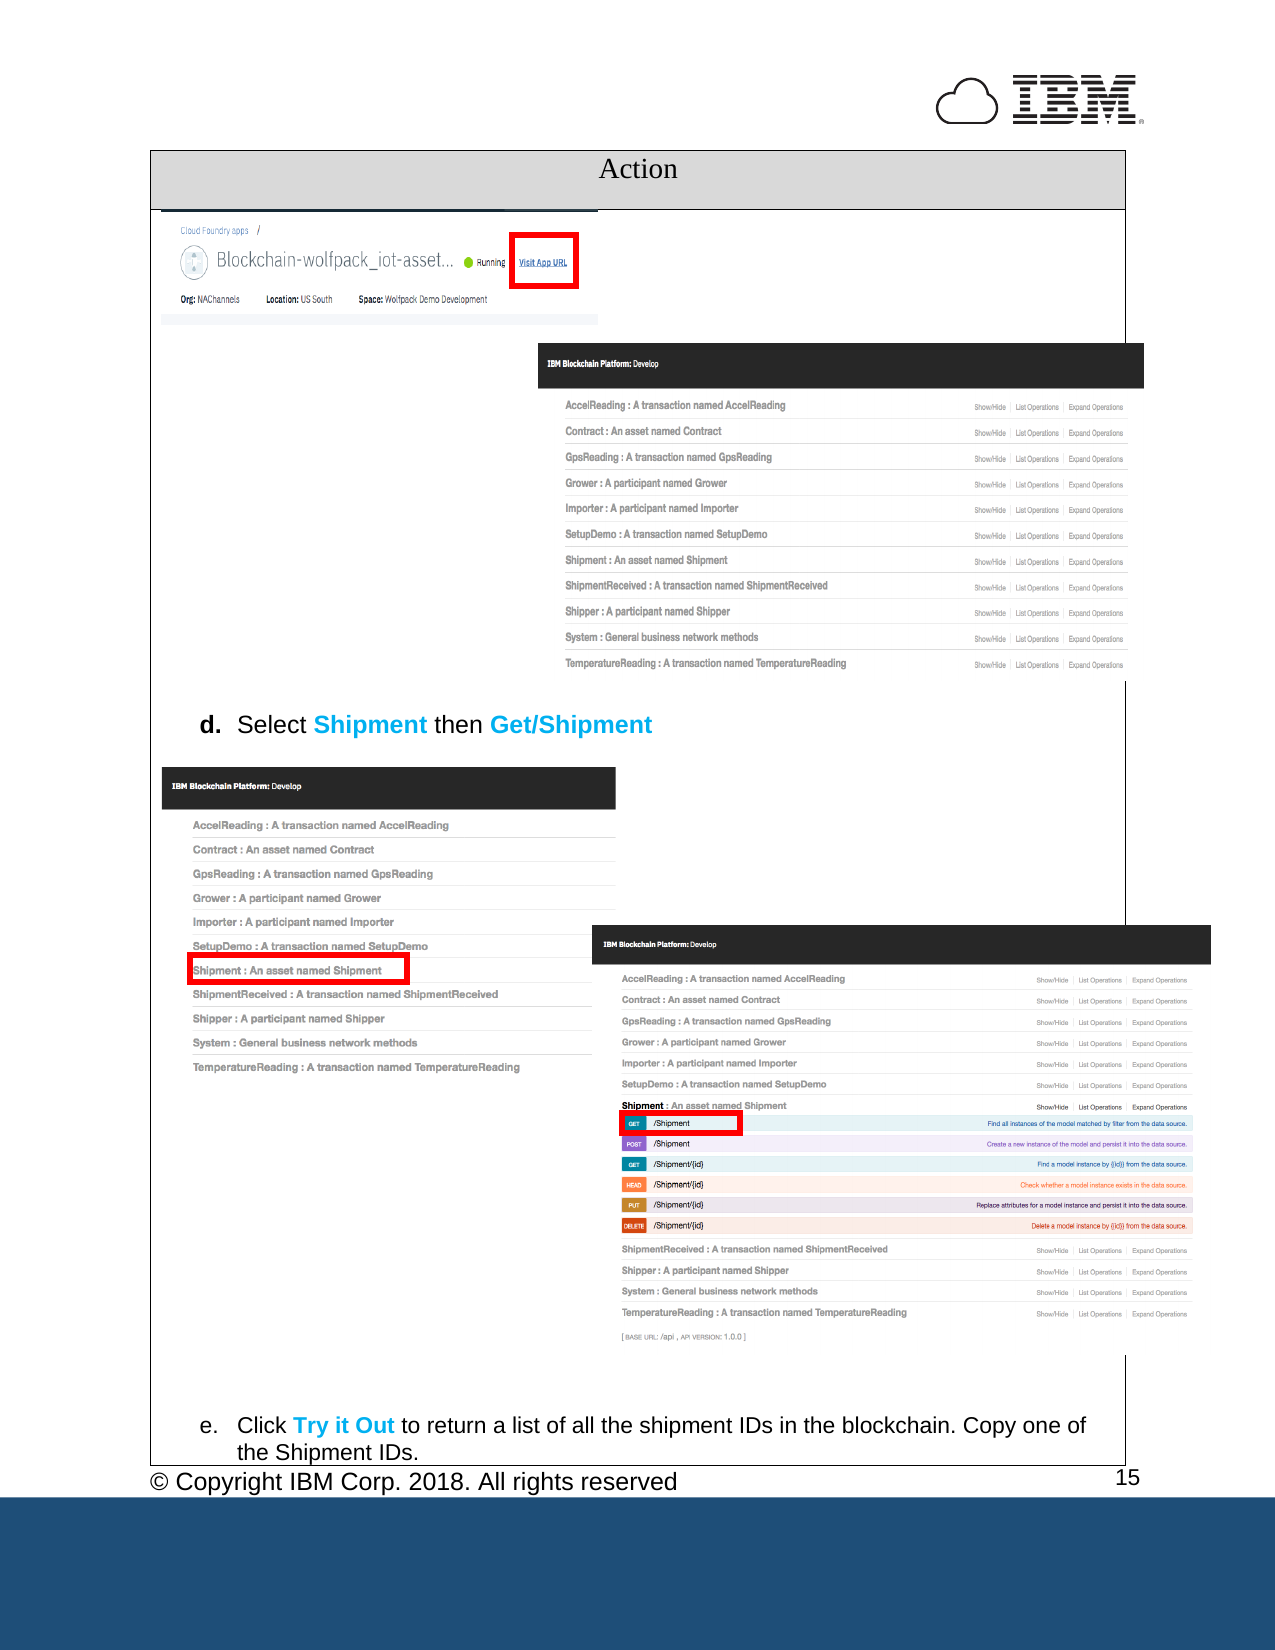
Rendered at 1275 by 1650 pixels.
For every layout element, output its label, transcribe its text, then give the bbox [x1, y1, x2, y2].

picture [161, 209, 598, 325]
picture [538, 343, 1144, 681]
table_header Action [151, 151, 1125, 209]
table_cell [151, 210, 1125, 1465]
picture [1013, 75, 1144, 124]
picture [933, 76, 1001, 124]
picture [161, 767, 1211, 1355]
